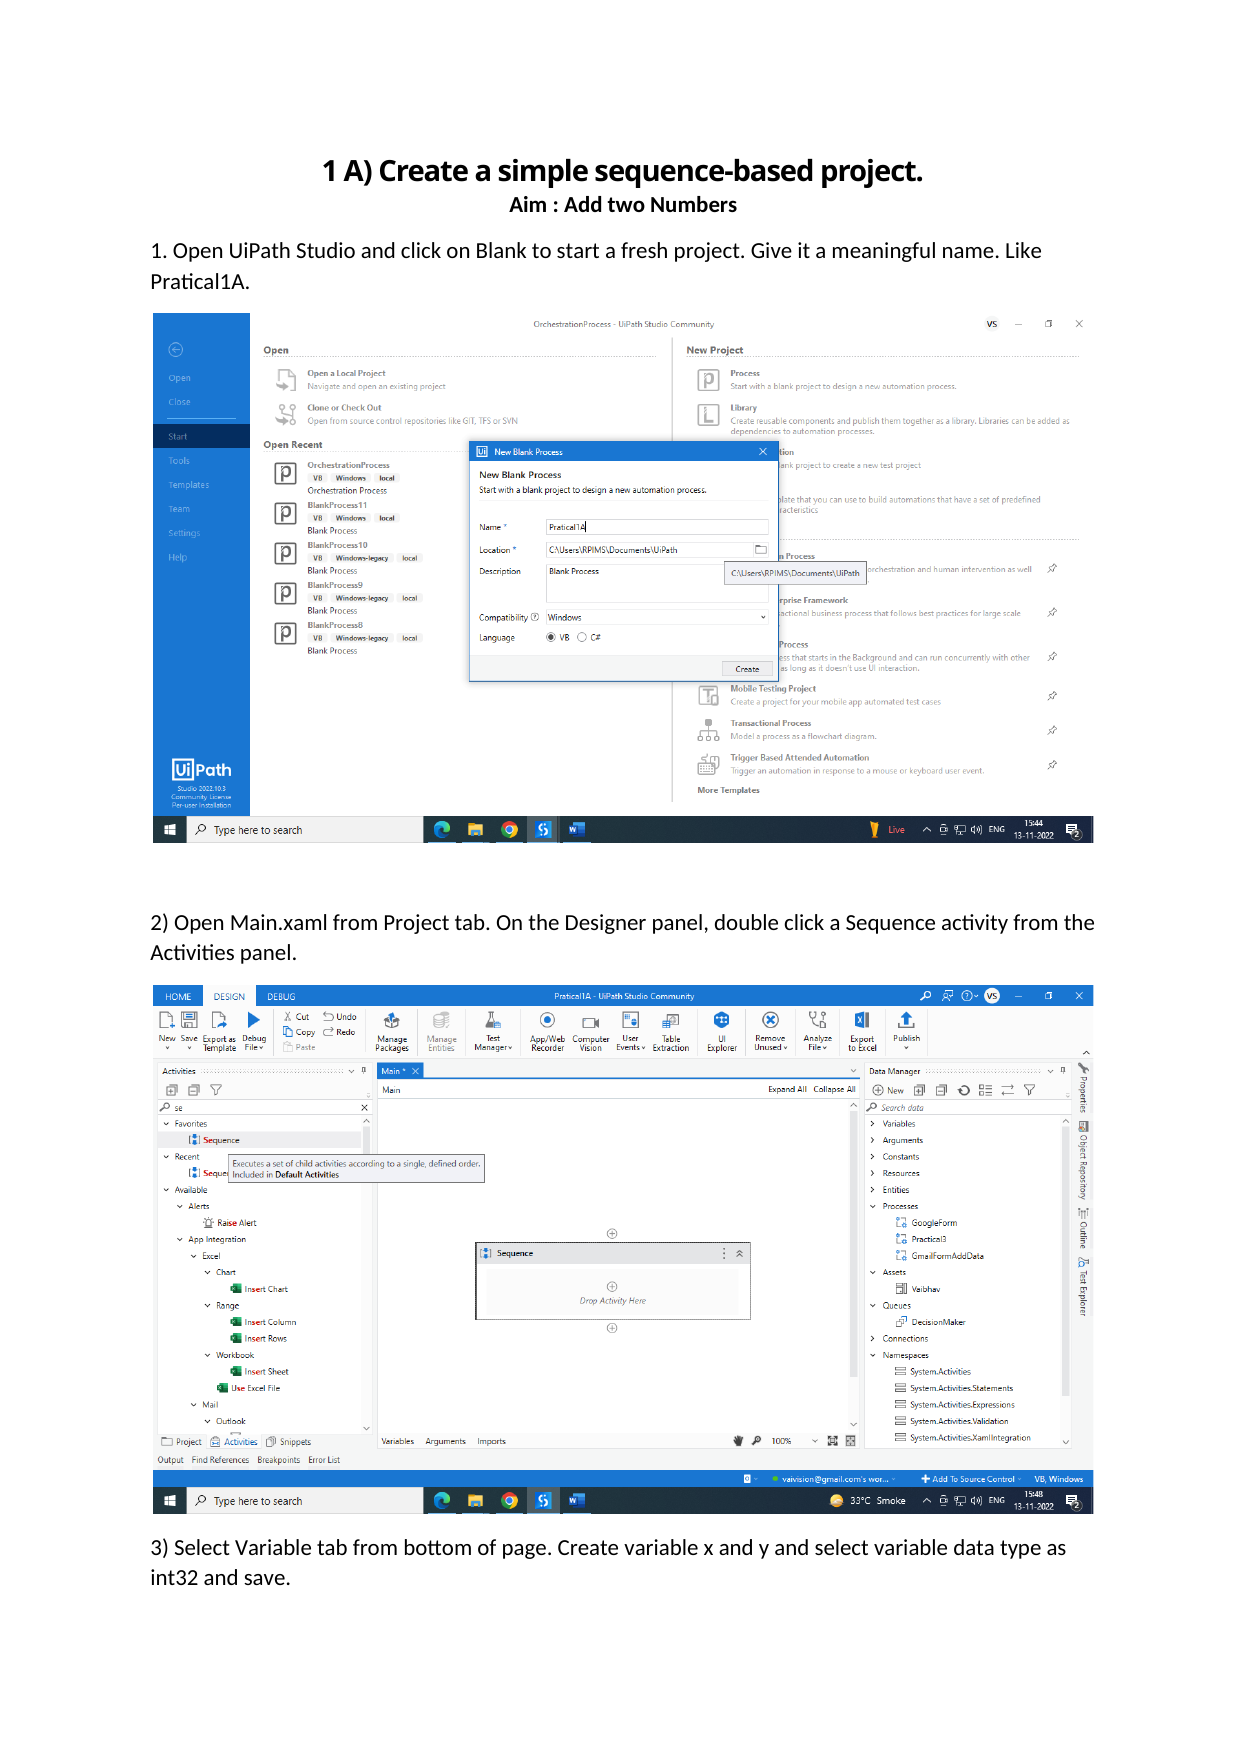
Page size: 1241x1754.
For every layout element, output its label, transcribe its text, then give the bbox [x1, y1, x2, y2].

text 1. Open UiPath Studio and click on Blank to start a fresh project. Give it a meaningful name. Like Pratical1A. [150, 237, 1096, 295]
picture [153, 985, 1094, 1514]
text 3) Select Variable tab from bottom of page. Create variable x and y and select variable data type as int32 and save. [150, 1533, 1096, 1591]
title 1 A) Create a simple sequence-based project. [150, 150, 1096, 190]
picture [153, 313, 1094, 843]
text 2) Open Main.xaml from Project tab. On the Designer panel, double click a Sequence activity from the Activities panel. [150, 908, 1096, 966]
text Aim : Add two Numbers [150, 190, 1096, 218]
